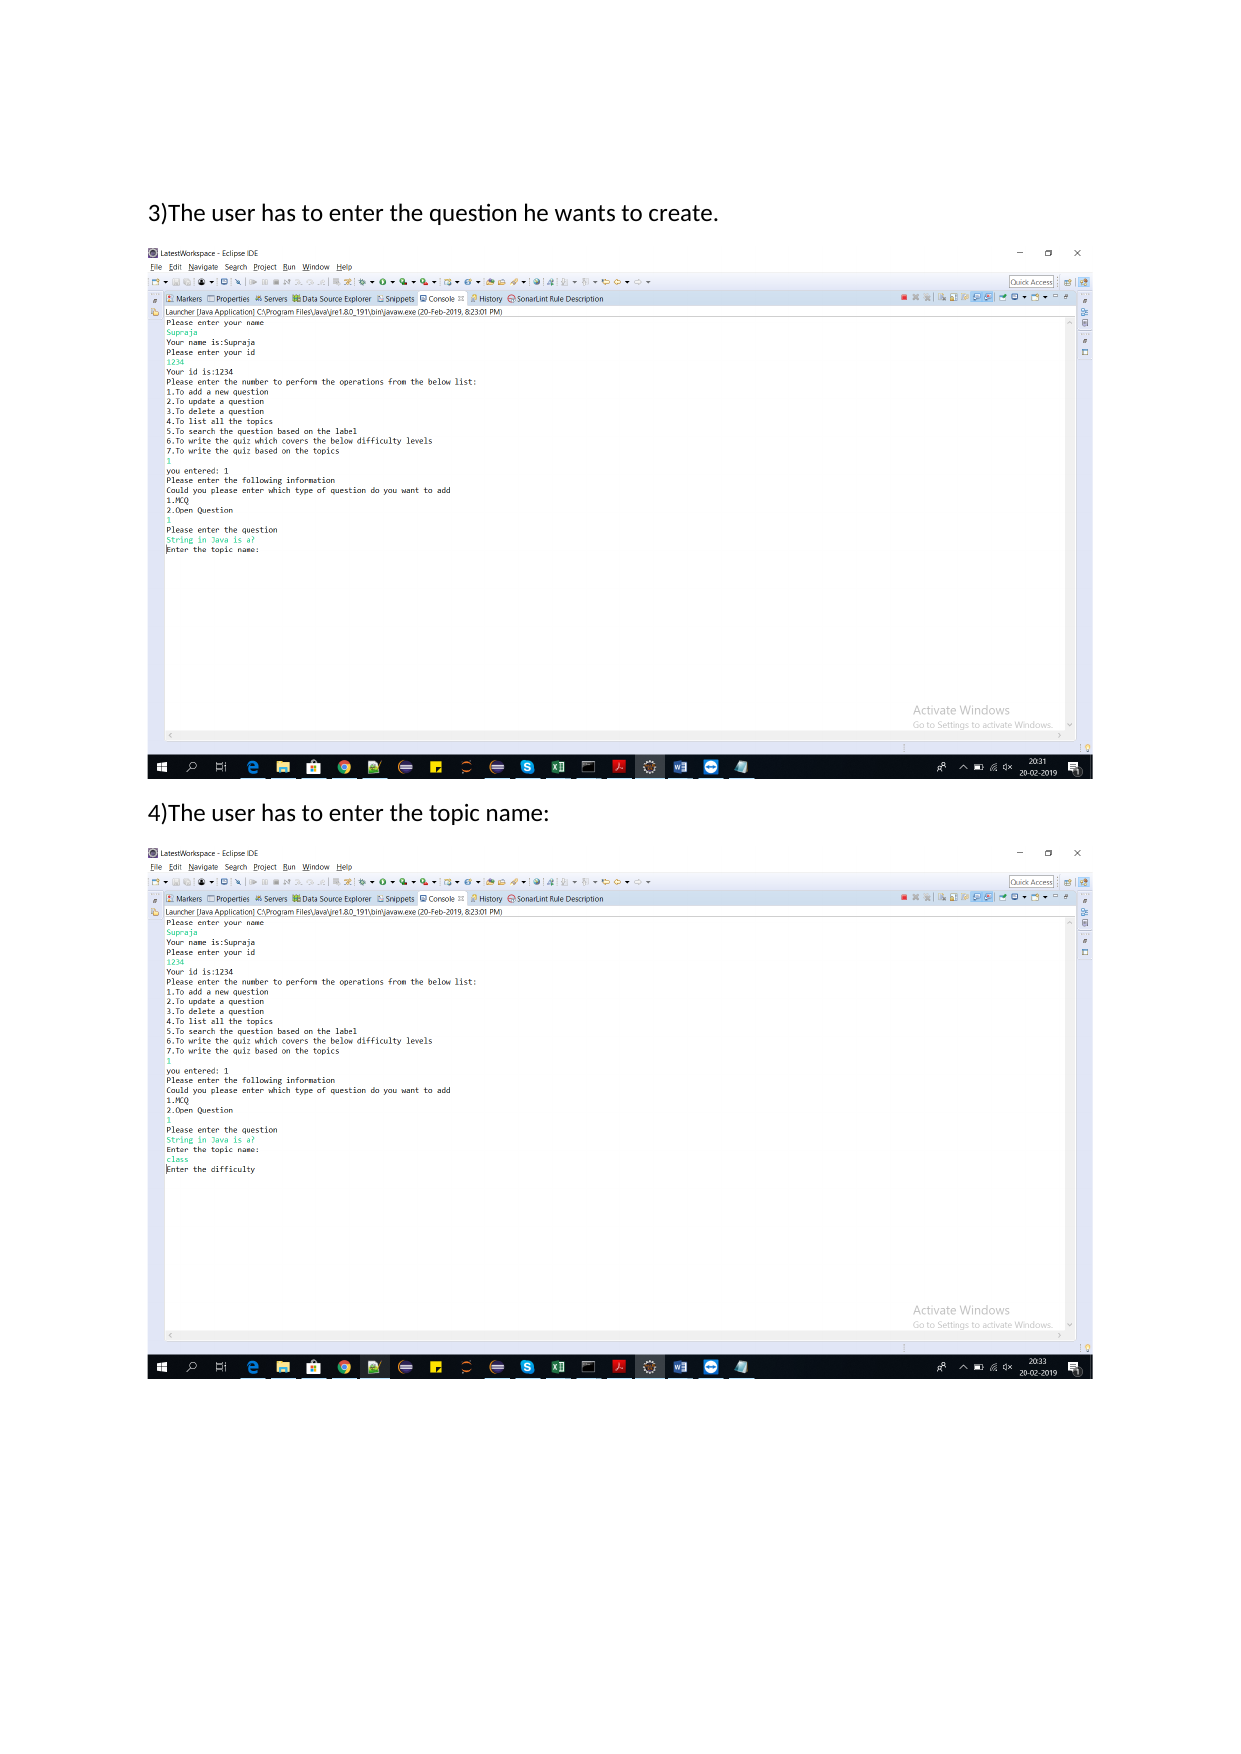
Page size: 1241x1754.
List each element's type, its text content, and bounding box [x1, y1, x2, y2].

text 4)The user has to enter the topic name: [148, 797, 1093, 828]
picture [147, 246, 1093, 779]
text 3)The user has to enter the question he wants to create. [148, 197, 1093, 228]
picture [147, 846, 1093, 1379]
